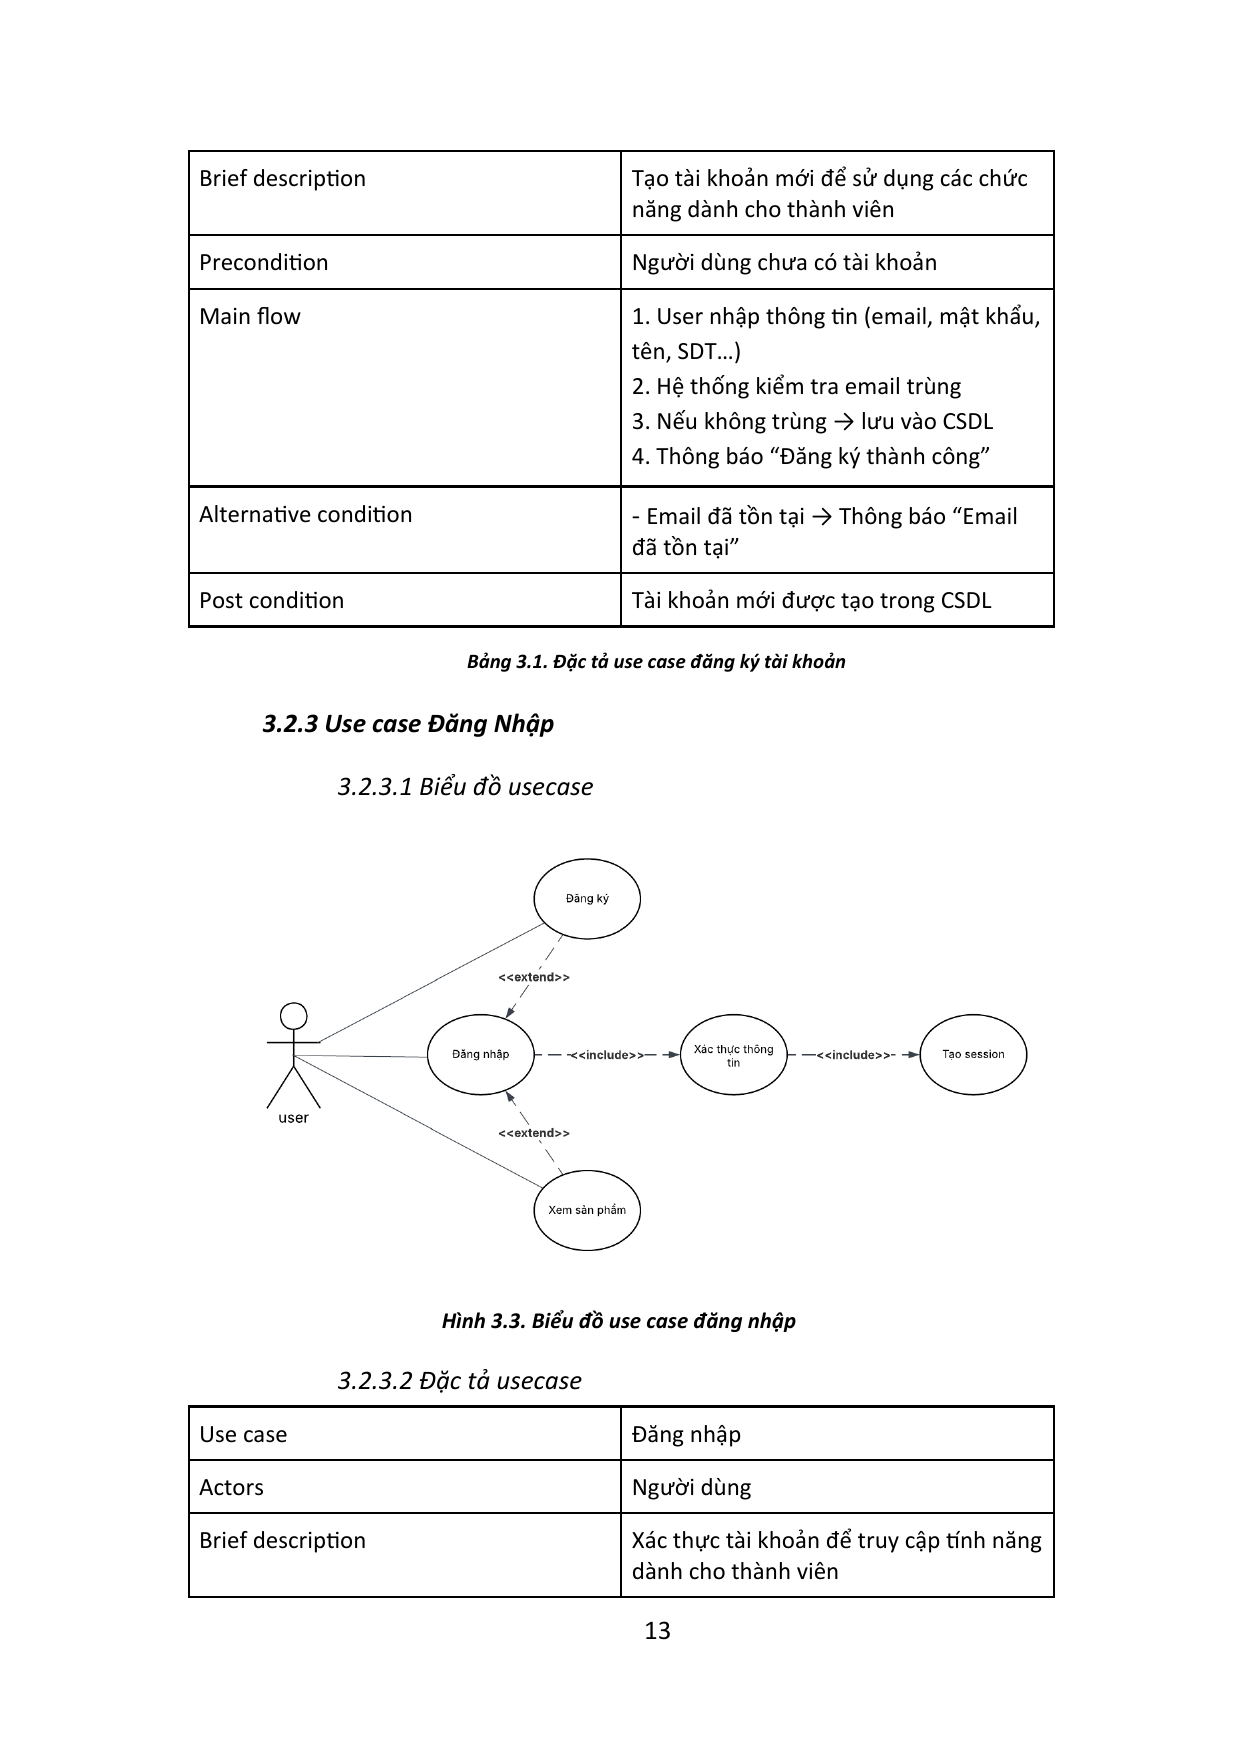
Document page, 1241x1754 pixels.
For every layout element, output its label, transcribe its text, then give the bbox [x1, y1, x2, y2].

subtitle 3.2.3 Use case Đăng Nhập [262, 707, 1053, 739]
subtitle 3.2.3.2 Đặc tả usecase [262, 1363, 1053, 1396]
subtitle 3.2.3.1 Biểu đồ usecase [262, 769, 1053, 802]
picture [187, 832, 1053, 1277]
subtitle Bảng 3.1. Đặc tả use case đăng ký tài khoản [187, 648, 1053, 674]
subtitle Hình 3.3. Biểu đồ use case đăng nhập [187, 1306, 1053, 1334]
